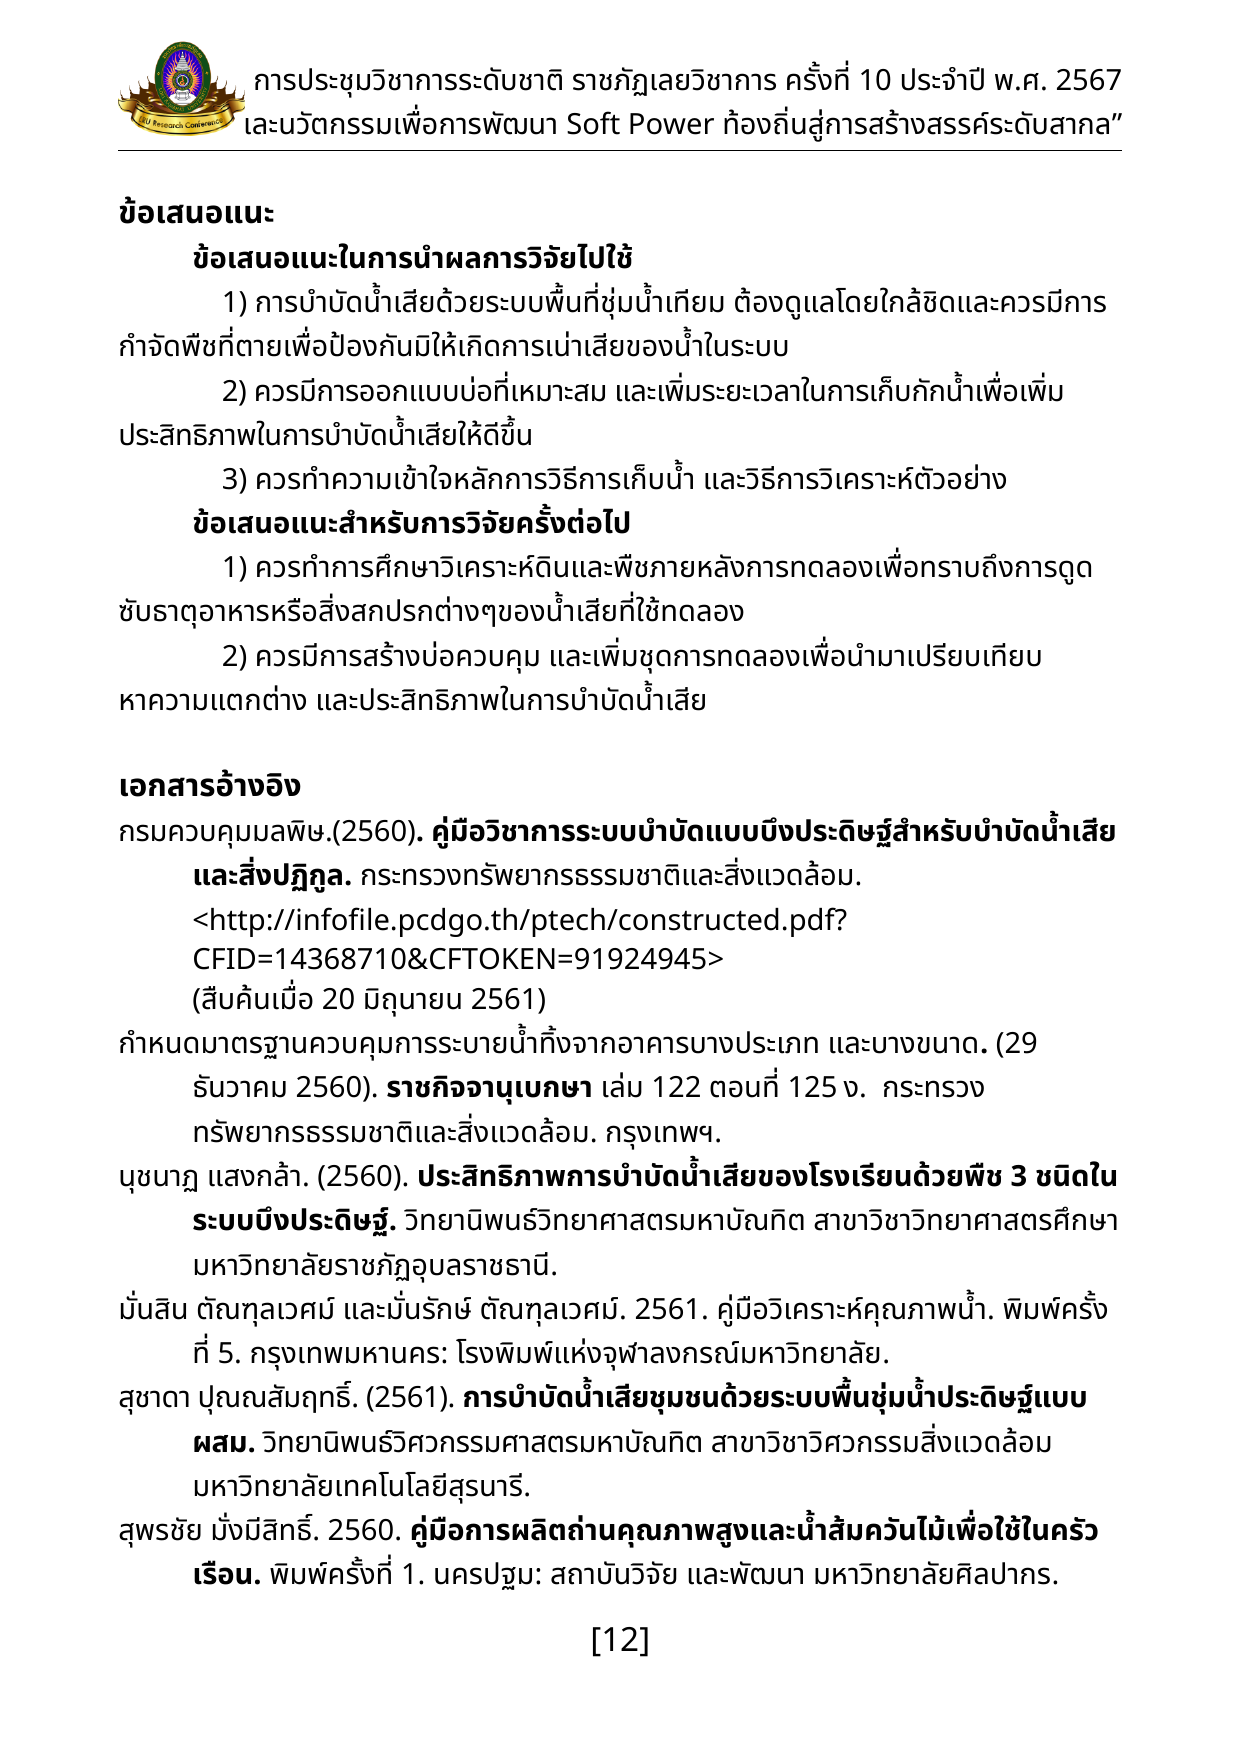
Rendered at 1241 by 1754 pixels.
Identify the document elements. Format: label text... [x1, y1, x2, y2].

text ข้อเสนอแนะในการนำผลการวิจัยไปใช้ [118, 238, 1122, 282]
picture [116, 40, 245, 134]
text สุพรชัย มั่งมีสิทธิ์. 2560. คู่มือการผลิตถ่านคุณภาพสูงและน้ำส้มควันไม้เพื่อใช้ในครัวเรือน. พิมพ์ครั้งที่ 1. นครปฐม: สถาบันวิจัย และพัฒนา มหาวิทยาลัยศิลปากร. [118, 1509, 1122, 1598]
text (สืบค้นเมื่อ 20 มิถุนายน 2561) [118, 978, 1122, 1022]
text 3) ควรทำความเข้าใจหลักการวิธีการเก็บน้ำ และวิธีการวิเคราะห์ตัวอย่าง [118, 458, 1122, 503]
text กำหนดมาตรฐานควบคุมการระบายน้ำทิ้งจากอาคารบางประเภท และบางขนาด. (29 ธันวาคม 2560). ราชกิจจานุเบกษา เล่ม 122 ตอนที่ 125ง. กระทรวงทรัพยากรธรรมชาติและสิ่งแวดล้อม. กรุงเทพฯ. [118, 1022, 1122, 1155]
text กรมควบคุมมลพิษ.(2560). คู่มือวิชาการระบบบำบัดแบบบึงประดิษฐ์สำหรับบำบัดน้ำเสียและสิ่งปฏิกูล. กระทรวงทรัพยากรธรรมชาติและสิ่งแวดล้อม. <http://infofile.pcdgo.th/ptech/constructed.pdf?CFID=14368710&CFTOKEN=91924945> [118, 810, 1122, 978]
text 1) การบำบัดน้ำเสียด้วยระบบพื้นที่ชุ่มน้ำเทียม ต้องดูแลโดยใกล้ชิดและควรมีการกำจัดพืชที่ตายเพื่อป้องกันมิให้เกิดการเน่าเสียของน้ำในระบบ [118, 282, 1122, 370]
text 2) ควรมีการออกแบบบ่อที่เหมาะสม และเพิ่มระยะเวลาในการเก็บกักน้ำเพื่อเพิ่มประสิทธิภาพในการบำบัดน้ำเสียให้ดีขึ้น [118, 370, 1122, 458]
text ข้อเสนอแนะสำหรับการวิจัยครั้งต่อไป [118, 503, 1122, 547]
text มั่นสิน ตัณฑุลเวศม์ และมั่นรักษ์ ตัณฑุลเวศม์. 2561. คู่มือวิเคราะห์คุณภาพน้ำ. พิมพ์ครั้งที่ 5. กรุงเทพมหานคร: โรงพิมพ์แห่งจุฬาลงกรณ์มหาวิทยาลัย. [118, 1288, 1122, 1377]
text 2) ควรมีการสร้างบ่อควบคุม และเพิ่มชุดการทดลองเพื่อนำมาเปรียบเทียบหาความแตกต่าง และประสิทธิภาพในการบำบัดน้ำเสีย [118, 635, 1122, 723]
text นุชนาฏ แสงกล้า. (2560). ประสิทธิภาพการบำบัดน้ำเสียของโรงเรียนด้วยพืช 3 ชนิดในระบบบึงประดิษฐ์. วิทยานิพนธ์วิทยาศาสตรมหาบัณทิต สาขาวิชาวิทยาศาสตรศึกษา มหาวิทยาลัยราชภัฏอุบลราชธานี. [118, 1155, 1122, 1288]
text 1) ควรทำการศึกษาวิเคราะห์ดินและพืชภายหลังการทดลองเพื่อทราบถึงการดูดซับธาตุอาหารหรือสิ่งสกปรกต่างๆของน้ำเสียที่ใช้ทดลอง [118, 547, 1122, 635]
text เอกสารอ้างอิง [118, 763, 1122, 810]
text สุชาดา ปุณณสัมฤทธิ์. (2561). การบำบัดน้ำเสียชุมชนด้วยระบบพื้นชุ่มน้ำประดิษฐ์แบบผสม. วิทยานิพนธ์วิศวกรรมศาสตรมหาบัณทิต สาขาวิชาวิศวกรรมสิ่งแวดล้อม มหาวิทยาลัยเทคโนโลยีสุรนารี. [118, 1377, 1122, 1509]
text ข้อเสนอแนะ [118, 190, 1122, 238]
